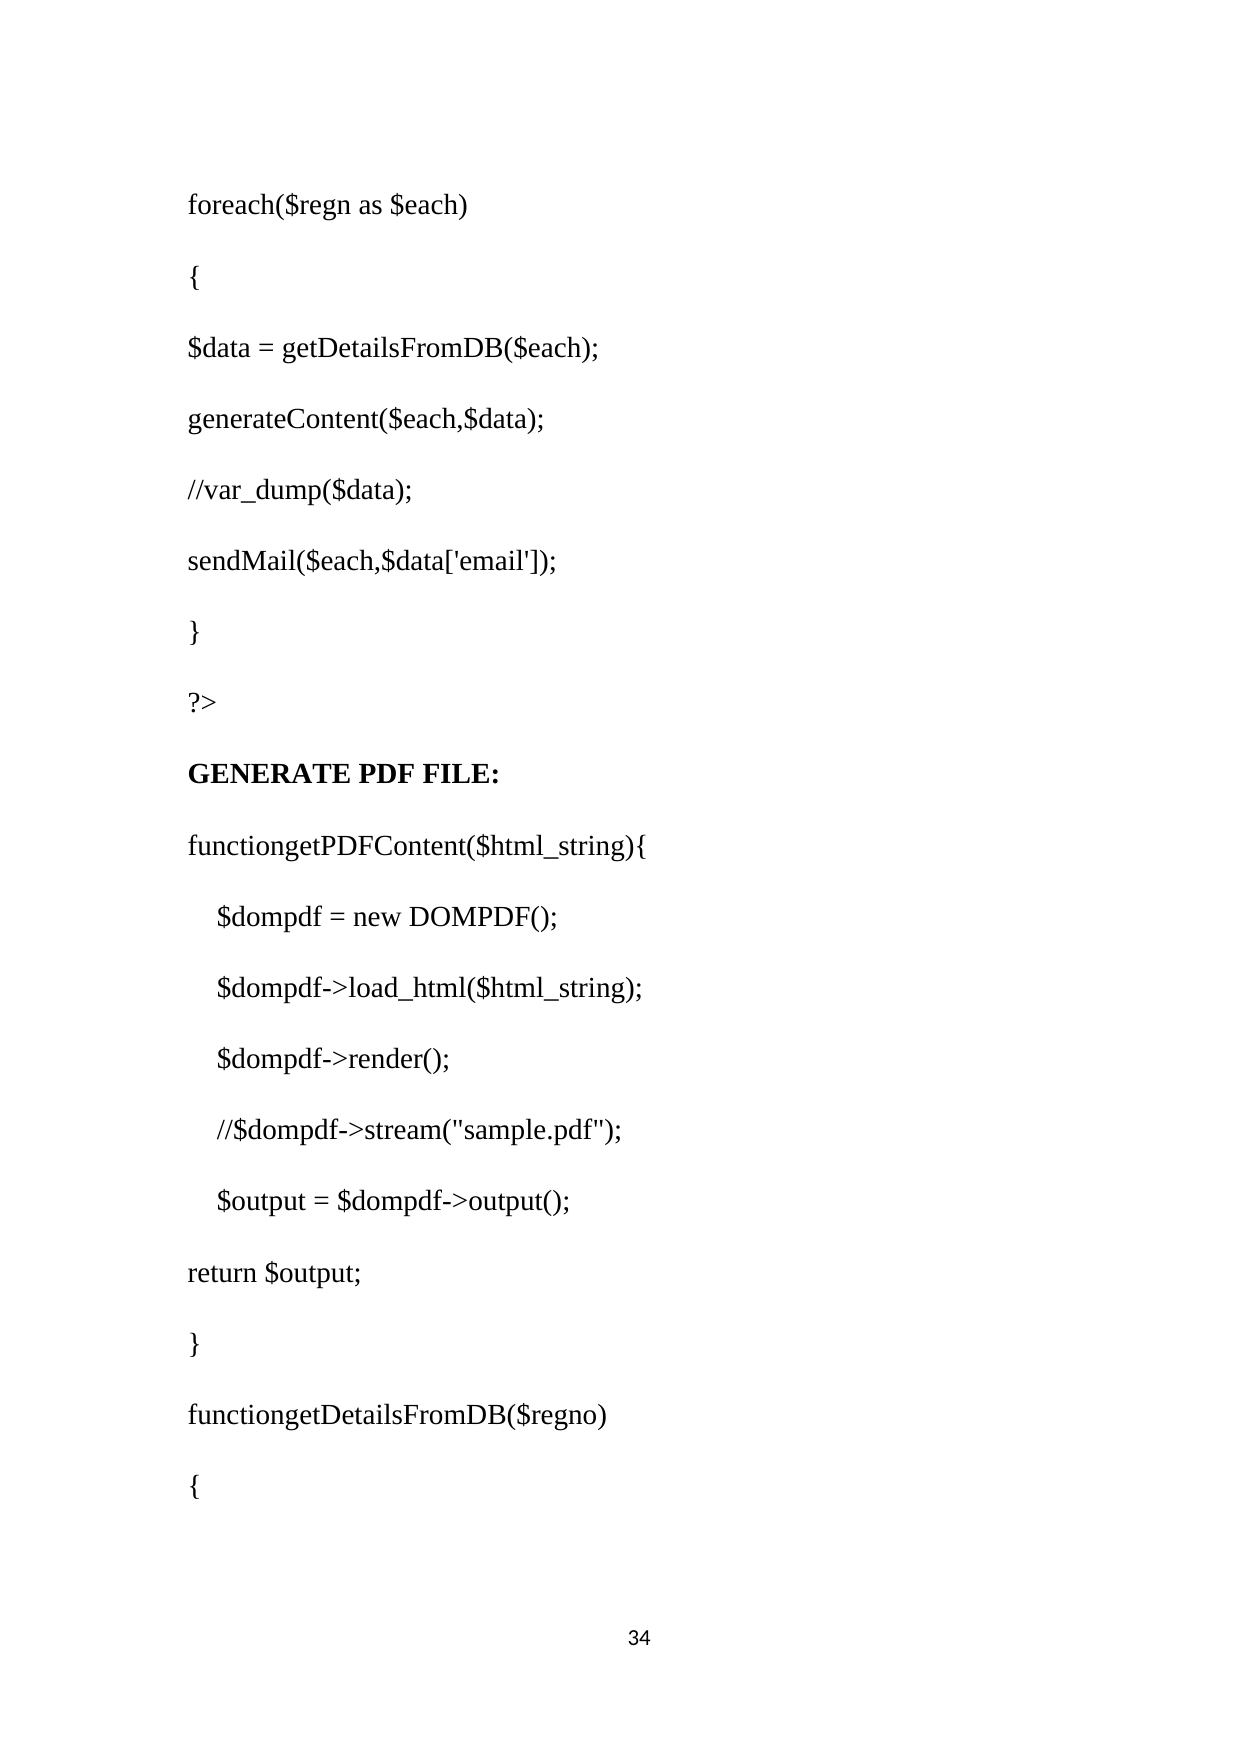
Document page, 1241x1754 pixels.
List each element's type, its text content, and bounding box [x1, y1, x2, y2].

text sendMail($each,$data['email']); [187, 543, 1128, 577]
text GENERATE PDF FILE: [187, 757, 1128, 790]
text $dompdf = new DOMPDF(); [187, 899, 1128, 932]
text $dompdf->render(); [187, 1041, 1128, 1075]
text } [187, 1326, 1128, 1359]
text { [187, 259, 1128, 292]
text $data = getDetailsFromDB($each); [187, 330, 1128, 363]
text //var_dump($data); [187, 472, 1128, 506]
text { [187, 1468, 1128, 1502]
text } [187, 614, 1128, 648]
text functiongetDetailsFromDB($regno) [187, 1397, 1128, 1431]
text $dompdf->load_html($html_string); [187, 970, 1128, 1004]
text generateContent($each,$data); [187, 401, 1128, 434]
text ?> [187, 686, 1128, 719]
text foreach($regn as $each) [187, 187, 1128, 221]
text return $output; [187, 1255, 1128, 1288]
text //$dompdf->stream("sample.pdf"); [187, 1112, 1128, 1146]
text $output = $dompdf->output(); [187, 1183, 1128, 1217]
text functiongetPDFContent($html_string){ [187, 828, 1128, 861]
